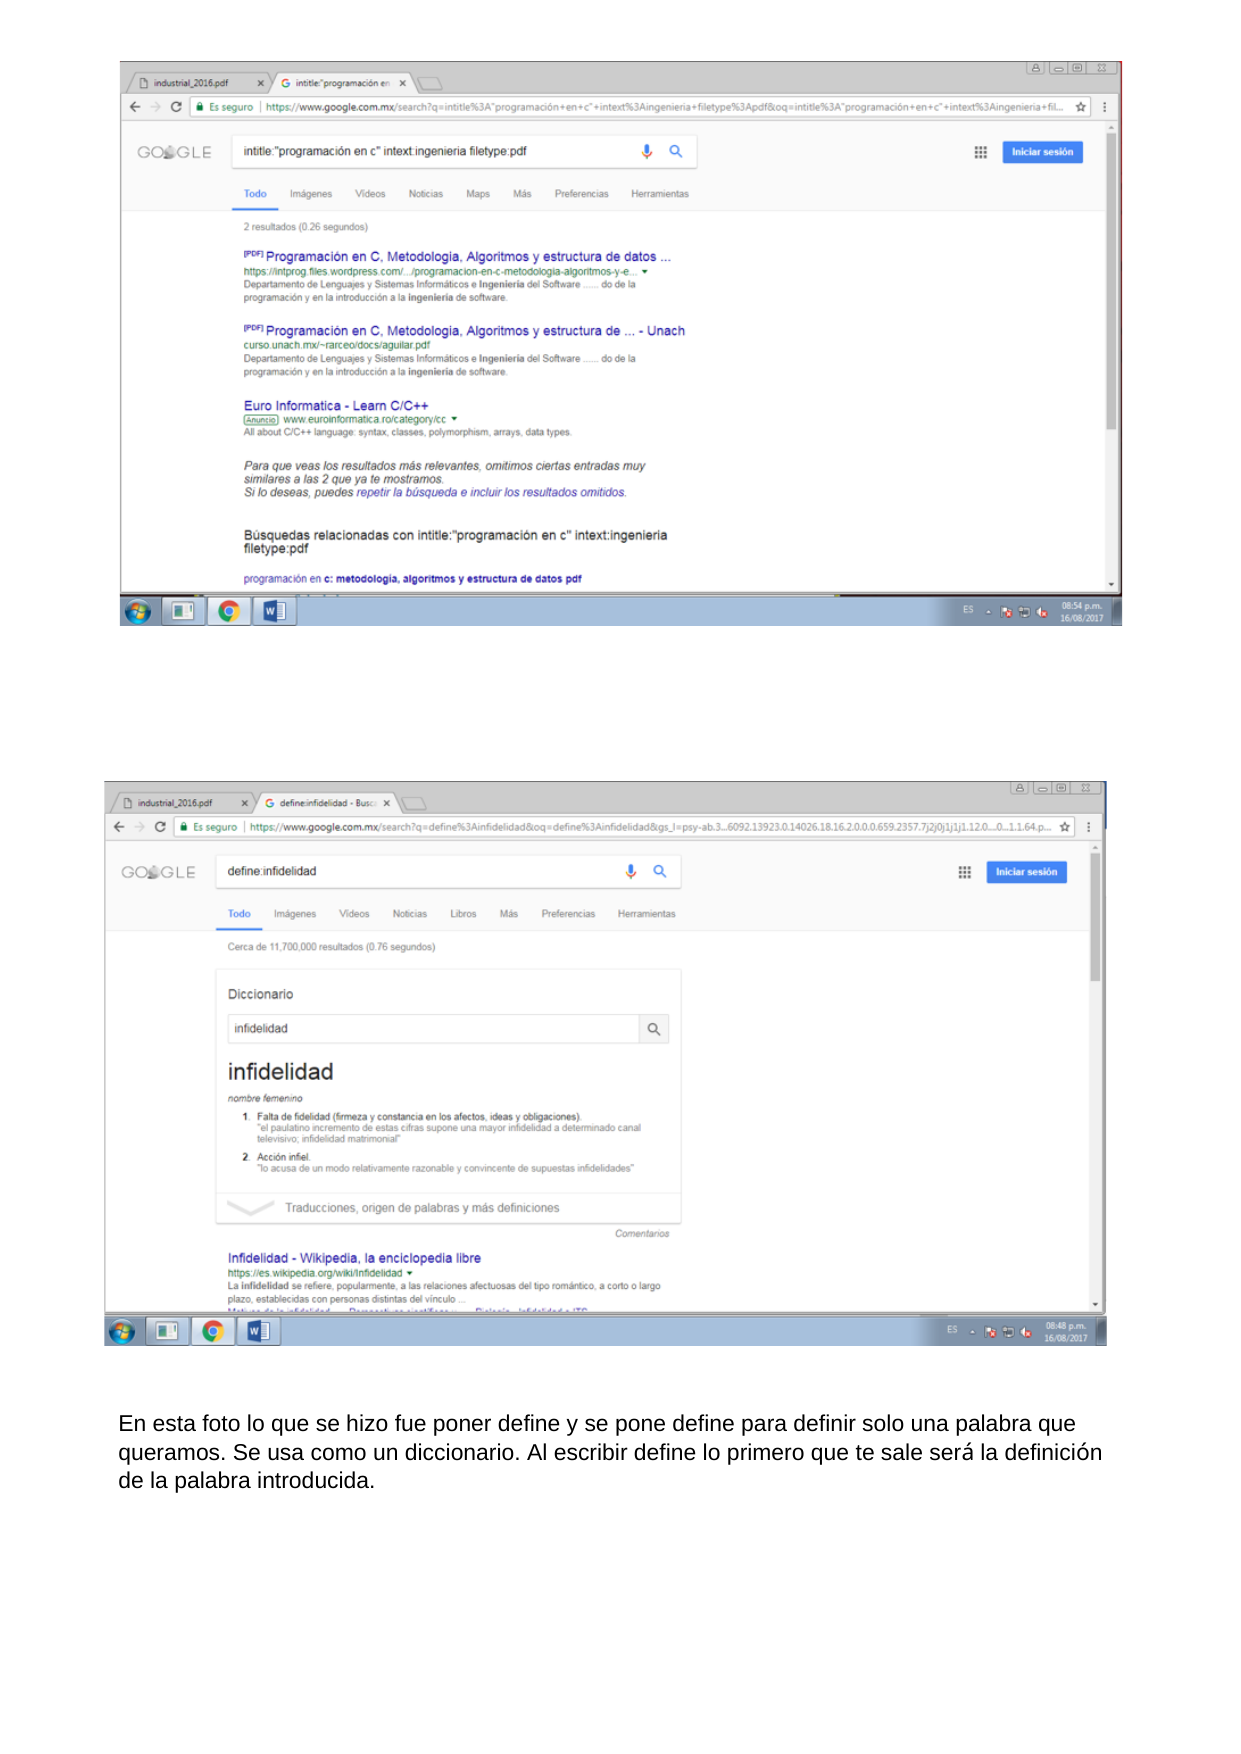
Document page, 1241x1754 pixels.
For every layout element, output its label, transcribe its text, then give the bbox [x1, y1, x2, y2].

picture [118, 61, 1123, 626]
picture [102, 781, 1107, 1346]
text En esta foto lo que se hizo fue poner define y se pone define para definir solo una palabra que queramos. Se usa como un diccionario. Al escribir define lo primero que te sale será la definición de la palabra introducida. [118, 1409, 1122, 1493]
